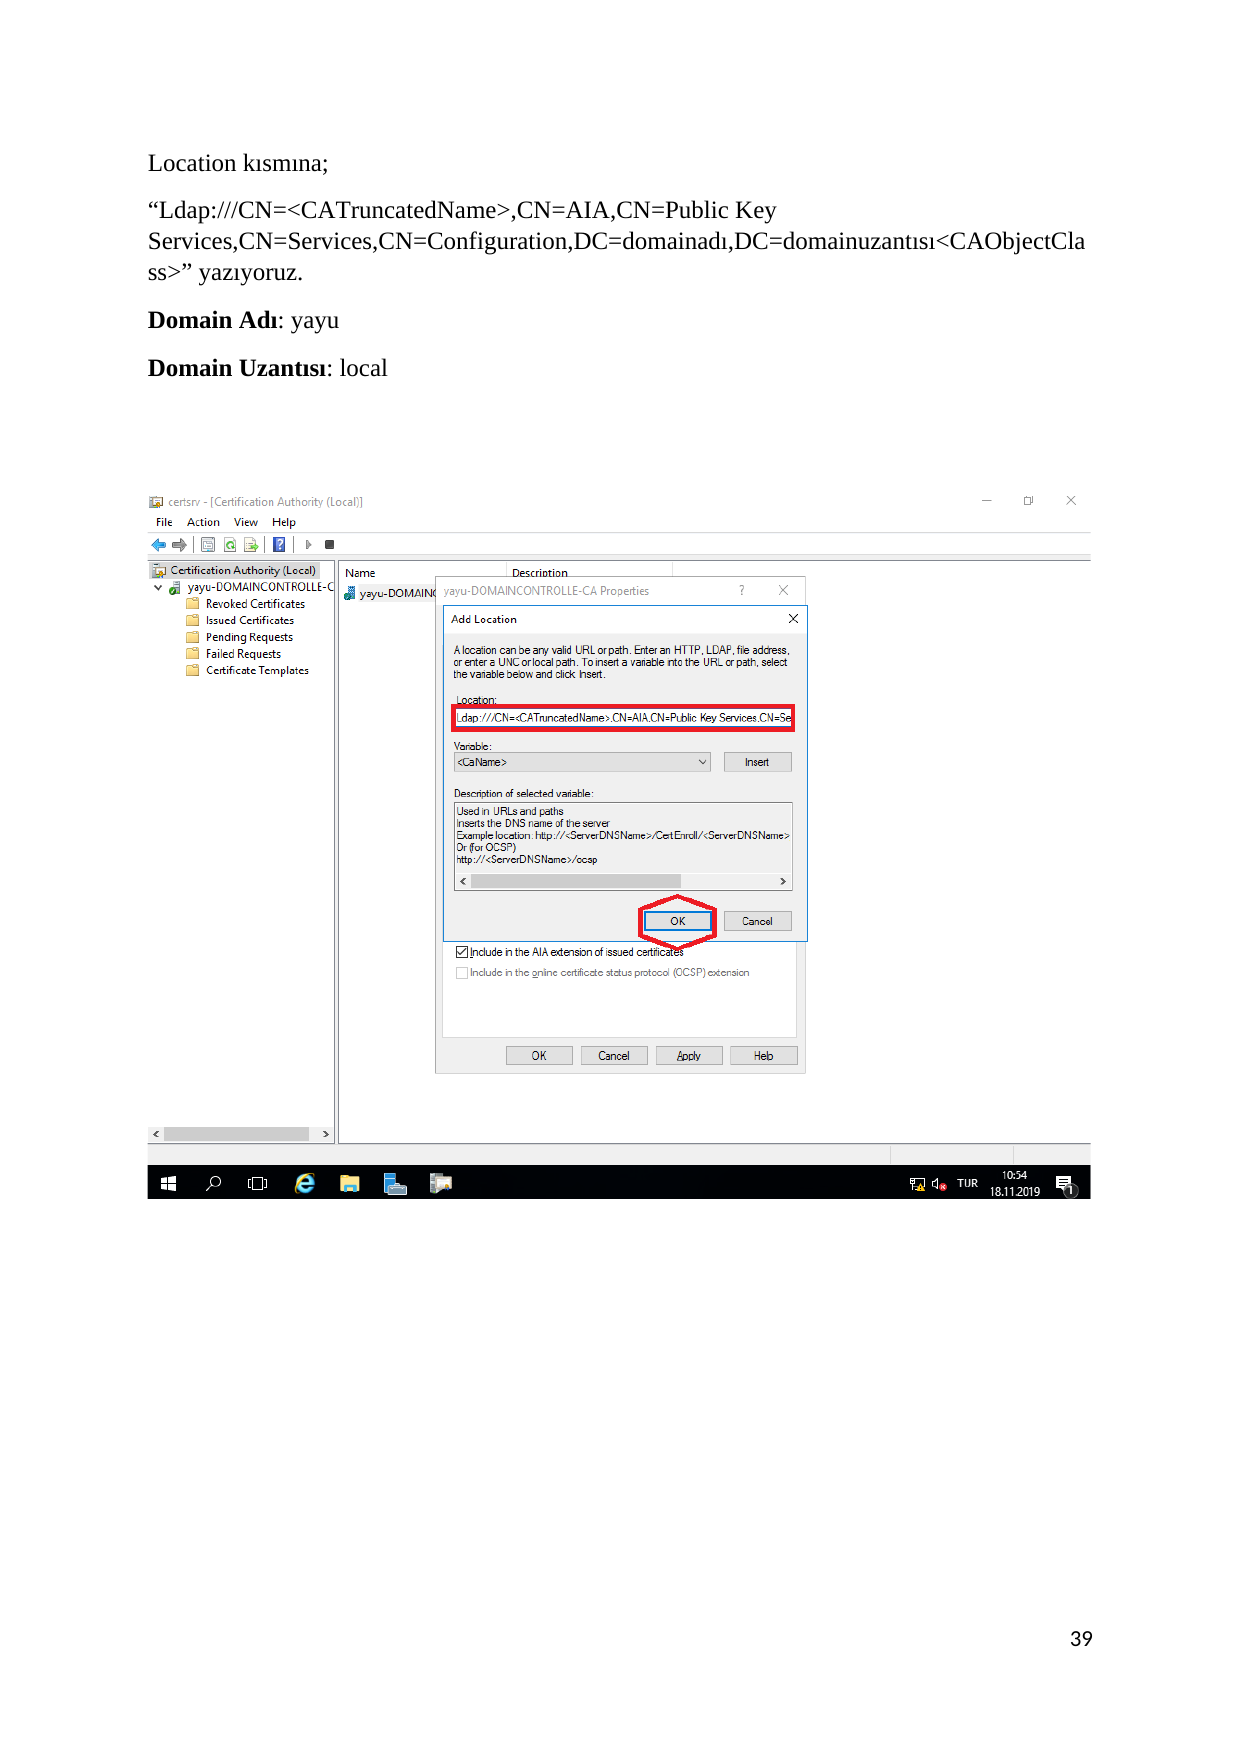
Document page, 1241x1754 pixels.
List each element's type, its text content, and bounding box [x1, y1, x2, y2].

picture [147, 496, 1091, 1199]
text “Ldap:///CN=<CATruncatedName>,CN=AIA,CN=Public Key Services,CN=Services,CN=Configuration,DC=domainadı,DC=domainuzantısı<CAObjectClass>” yazıyoruz. [148, 195, 1093, 286]
text Domain Uzantısı: local [148, 353, 1093, 382]
text Domain Adı: yayu [148, 305, 1093, 334]
text Location kısmına; [148, 148, 1093, 176]
